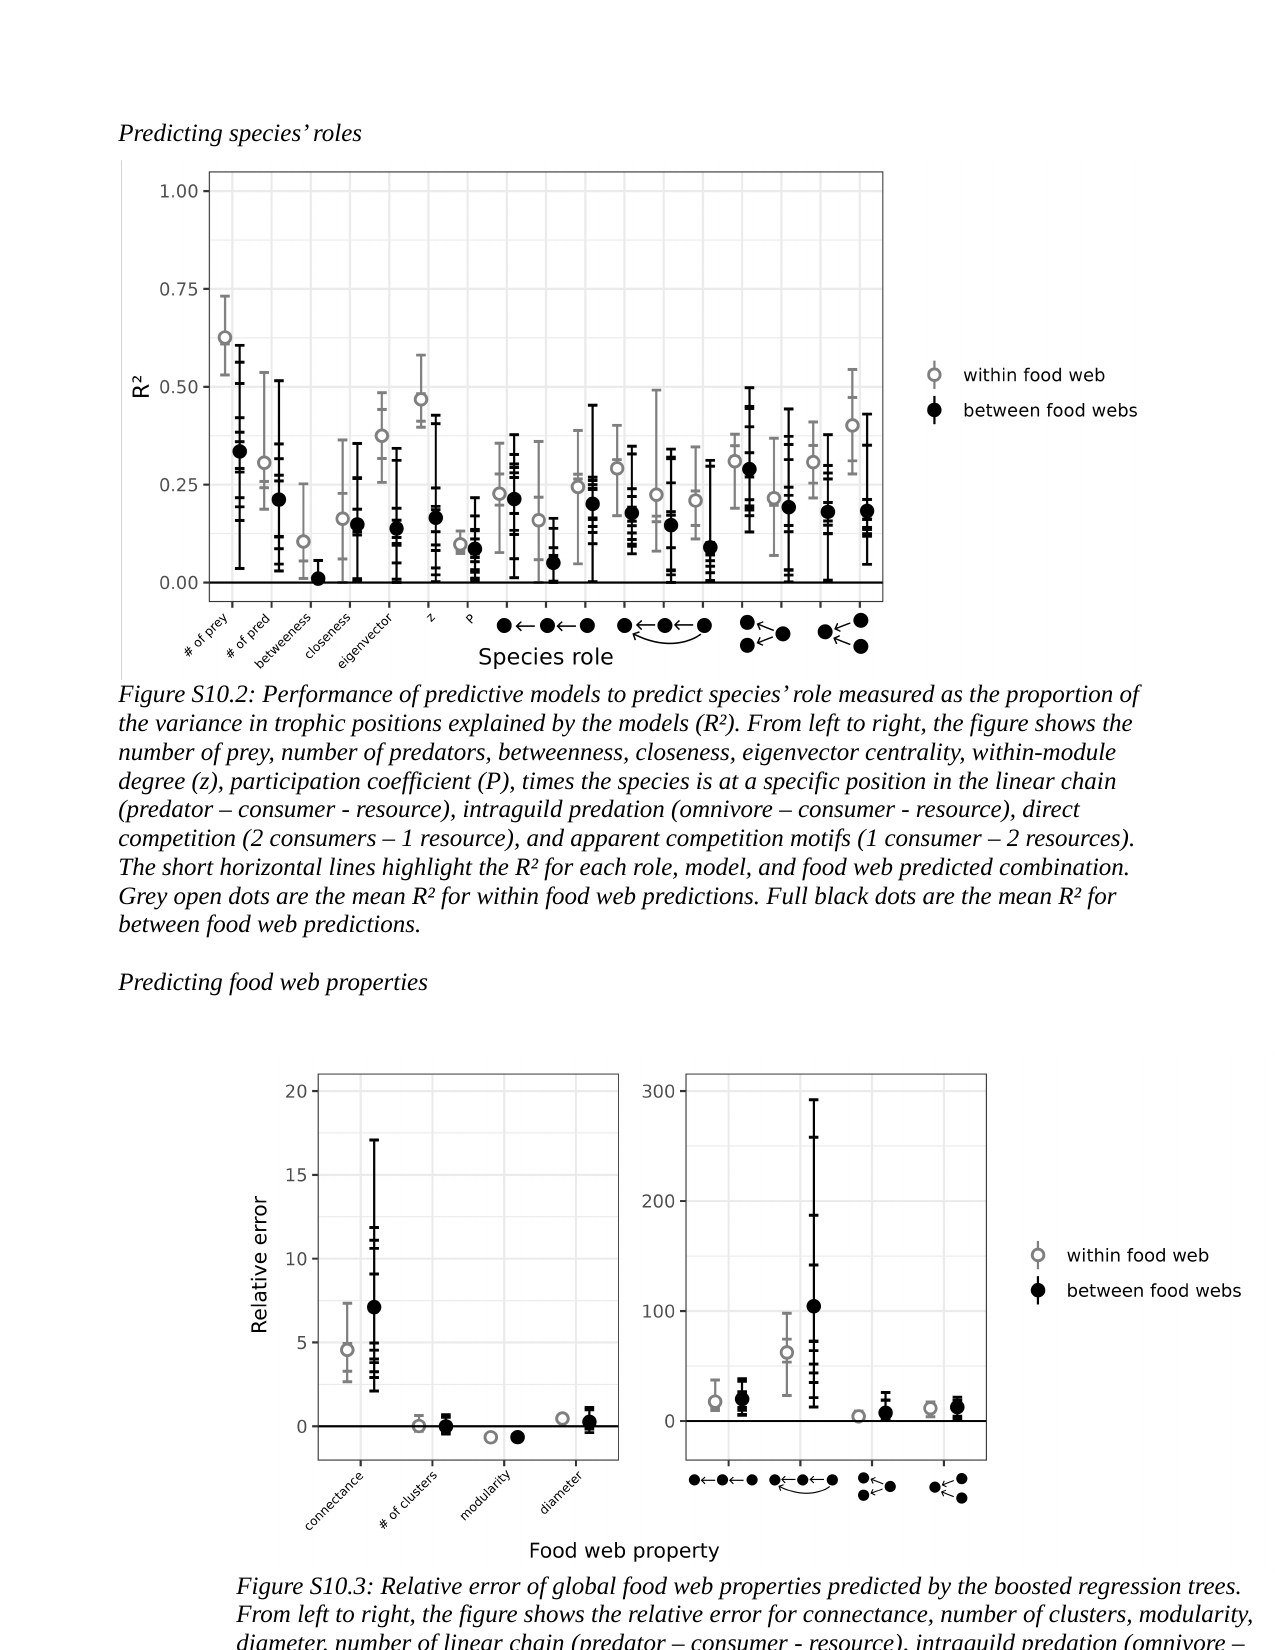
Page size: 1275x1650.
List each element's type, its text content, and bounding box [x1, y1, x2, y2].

text Predicting food web properties [118, 967, 1157, 996]
picture [236, 1051, 1275, 1571]
text Predicting species’ roles [118, 118, 1157, 146]
picture [118, 159, 1157, 680]
